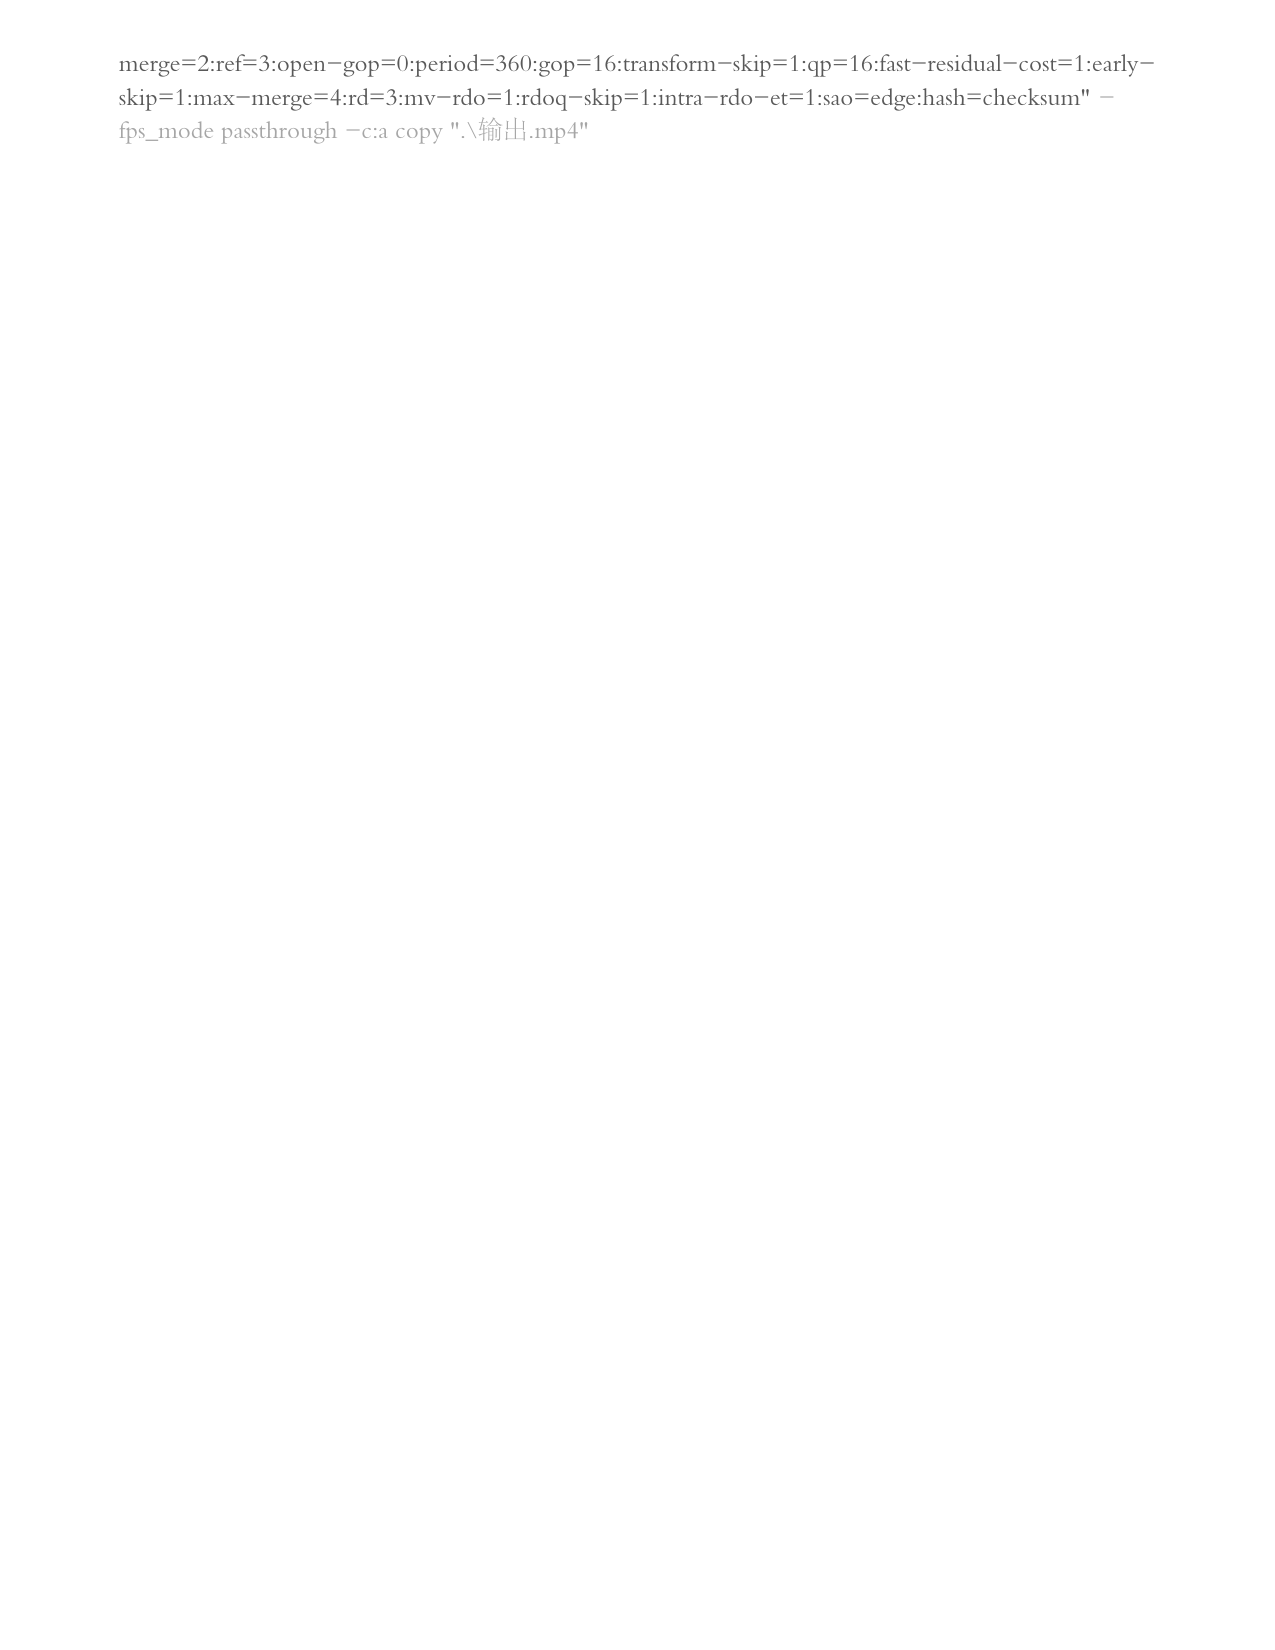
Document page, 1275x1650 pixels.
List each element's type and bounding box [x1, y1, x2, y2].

text [75, 46, 1200, 148]
